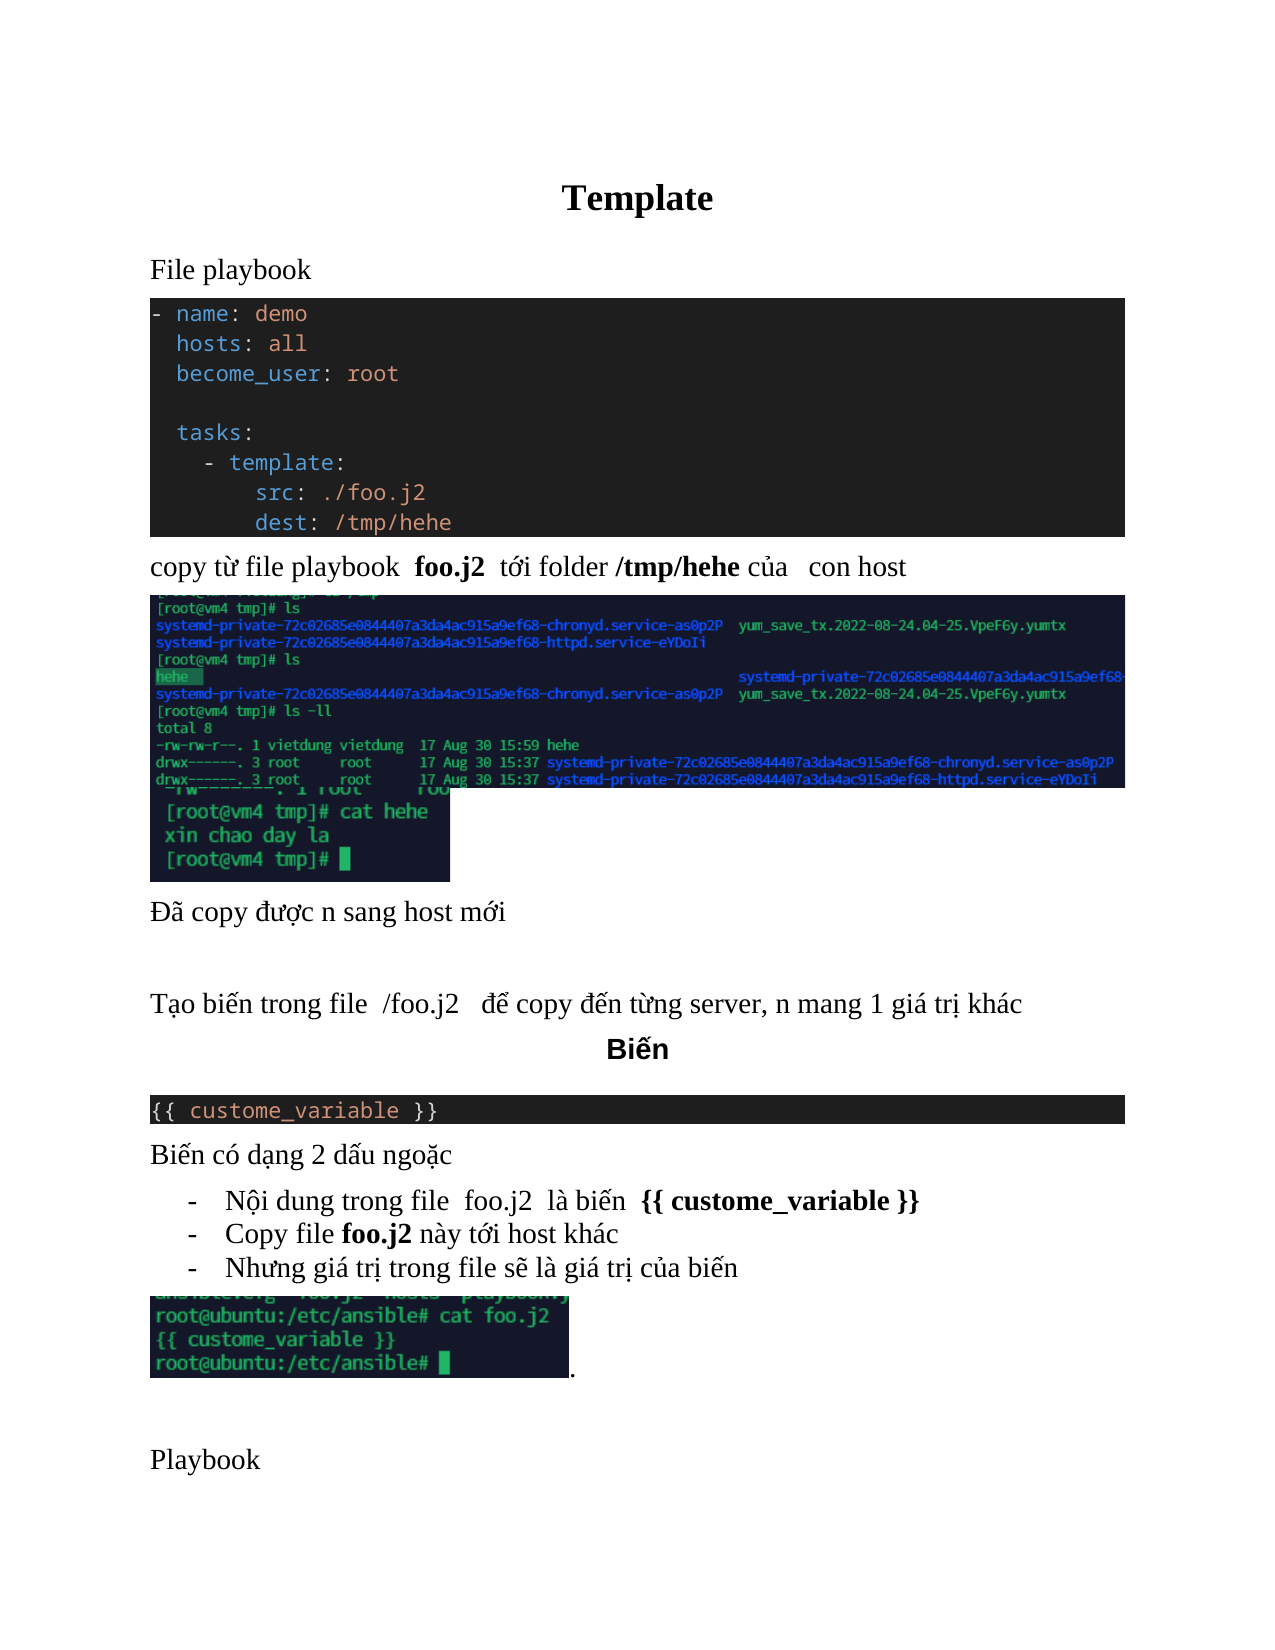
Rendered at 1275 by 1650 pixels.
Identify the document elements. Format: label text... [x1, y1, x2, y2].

text {{ custome_variable }} [150, 1095, 1125, 1124]
text tasks: [150, 417, 1125, 447]
picture [150, 595, 1125, 882]
picture [150, 1296, 569, 1378]
text src: ./foo.j2 [150, 477, 1125, 507]
list Copy file foo.j2 này tới host khác [187, 1217, 1125, 1250]
text Playbook [150, 1442, 1125, 1476]
text Tạo biến trong file /foo.j2 để copy đến từng server, n mang 1 giá trị khác [150, 986, 1125, 1019]
text - template: [150, 447, 1125, 477]
list Nội dung trong file foo.j2 là biến {{ custome_variable }} [187, 1183, 1125, 1217]
list Nhưng giá trị trong file sẽ là giá trị của biến [187, 1250, 1125, 1284]
text Đã copy được n sang host mới [150, 894, 1125, 927]
text dest: /tmp/hehe [150, 507, 1125, 537]
text hosts: all [150, 328, 1125, 358]
subtitle Template [150, 175, 1125, 218]
subtitle Biến [150, 1032, 1125, 1066]
text become_user: root [150, 358, 1125, 388]
text Biến có dạng 2 dấu ngoặc [150, 1137, 1125, 1171]
text - name: demo [150, 298, 1125, 328]
text File playbook [150, 252, 1125, 286]
text copy từ file playbook foo.j2 tới folder /tmp/hehe của con host [150, 549, 1125, 583]
